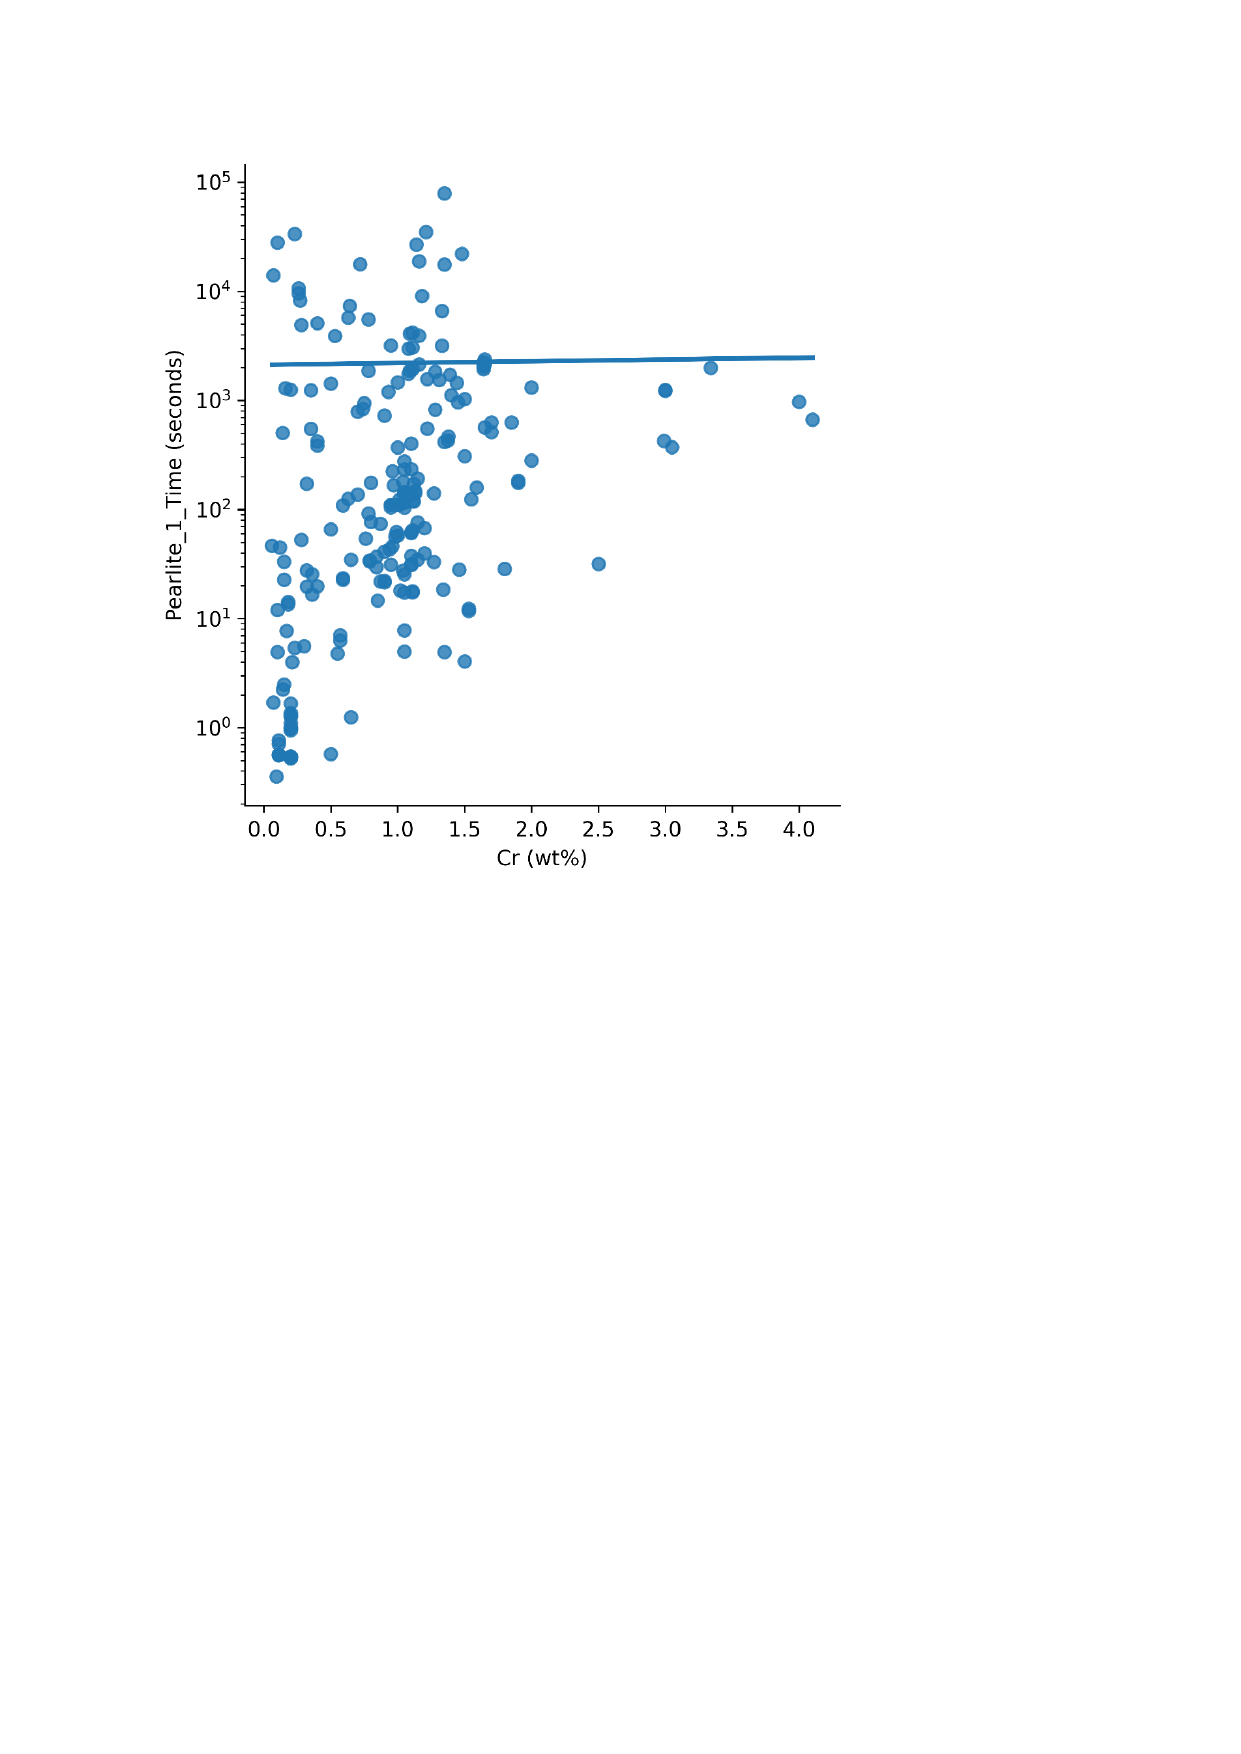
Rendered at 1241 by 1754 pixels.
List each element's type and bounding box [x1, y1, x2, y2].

picture [150, 150, 854, 884]
